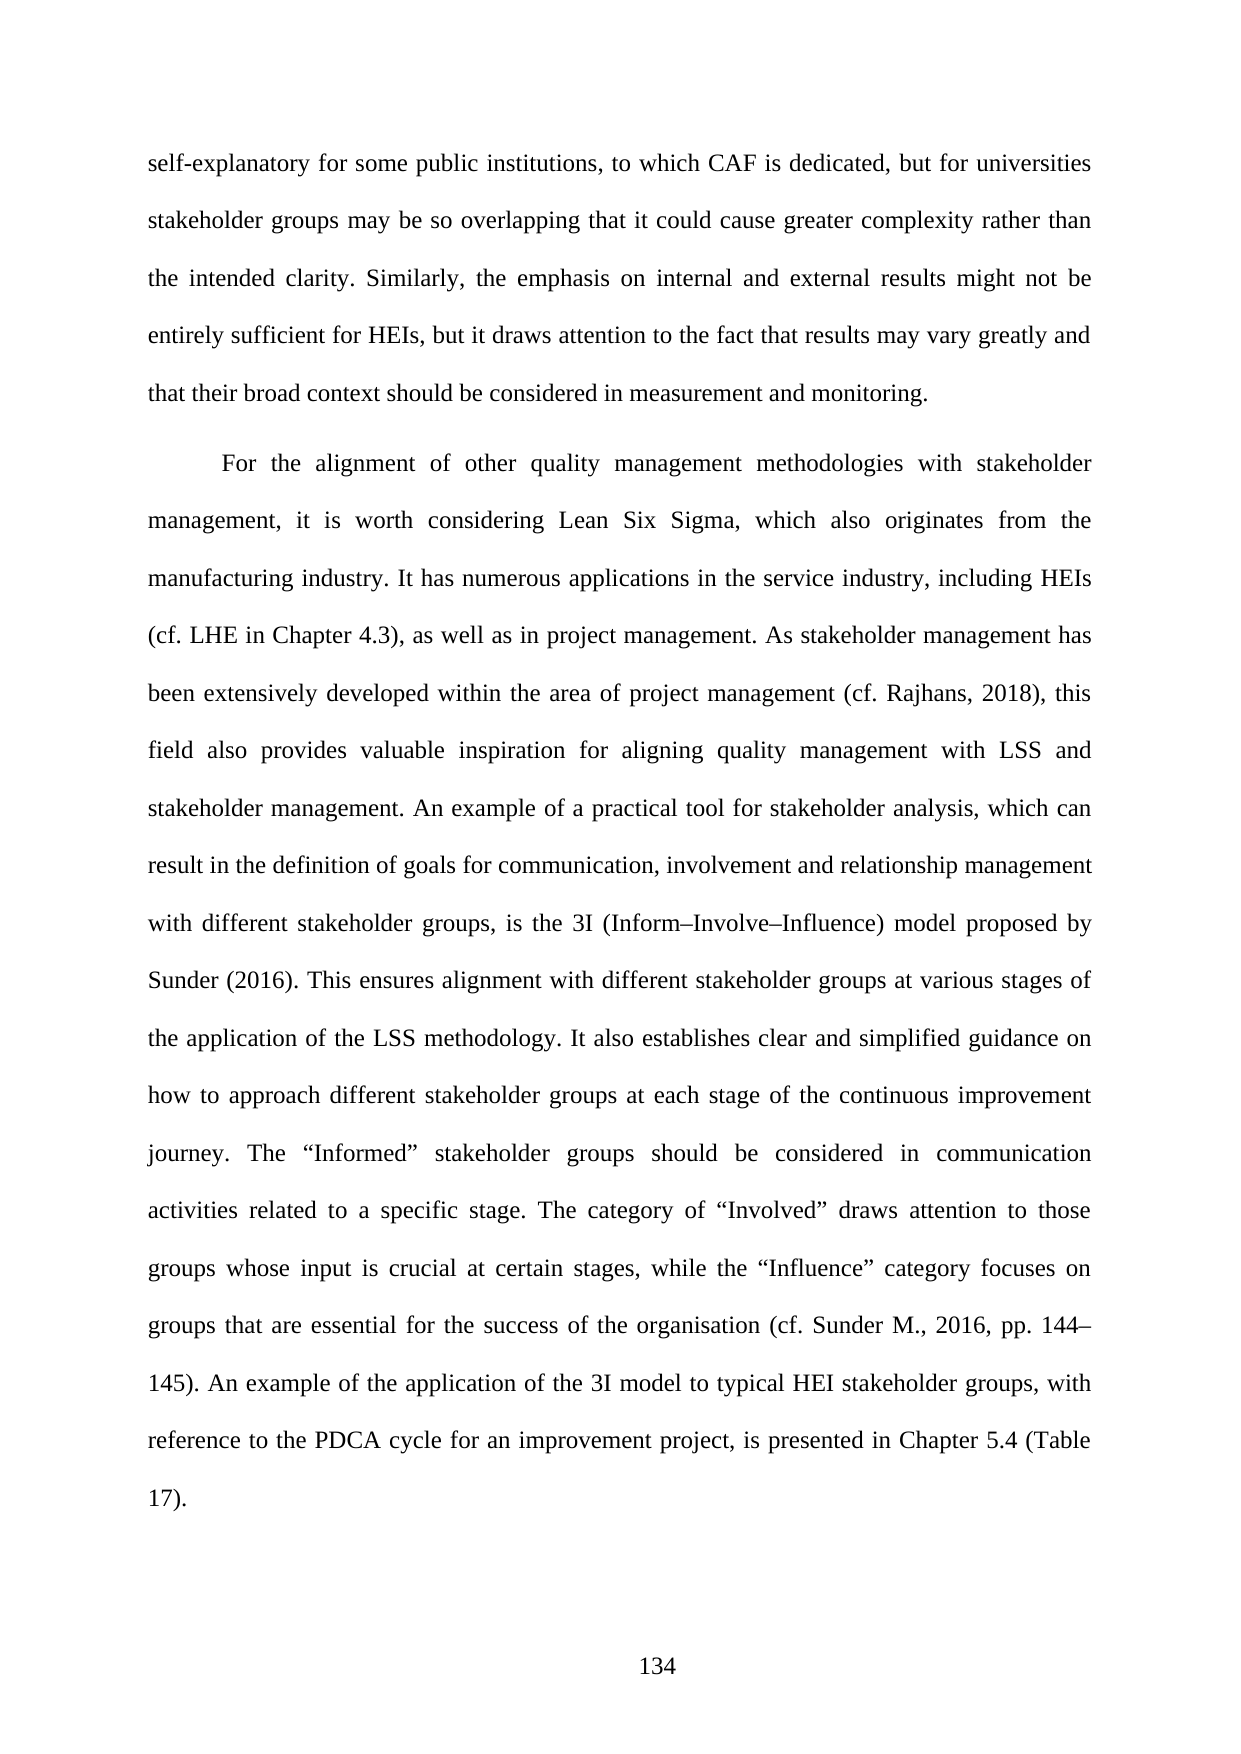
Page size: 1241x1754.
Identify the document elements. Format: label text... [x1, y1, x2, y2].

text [148, 148, 1093, 406]
text For the alignment of other quality management methodologies with stakeholder management, it is worth considering Lean Six Sigma, which also originates from the manufacturing industry. It has numerous applications in the service industry, including HEIs (cf. LHE in Chapter 4.3), as well as in project management. As stakeholder management has been extensively developed within the area of project management (cf. Rajhans, 2018), this field also provides valuable inspiration for aligning quality management with LSS and stakeholder management. An example of a practical tool for stakeholder analysis, which can result in the definition of goals for communication, involvement and relationship management with different stakeholder groups, is the 3I (Inform–Involve–Influence) model proposed by Sunder (2016). This ensures alignment with different stakeholder groups at various stages of the application of the LSS methodology. It also establishes clear and simplified guidance on how to approach different stakeholder groups at each stage of the continuous improvement journey. The “Informed” stakeholder groups should be considered in communication activities related to a specific stage. The category of “Involved” draws attention to those groups whose input is crucial at certain stages, while the “Influence” category focuses on groups that are essential for the success of the organisation (cf. Sunder M., 2016, pp. 144–145). An example of the application of the 3I model to typical HEI stakeholder groups, with reference to the PDCA cycle for an improvement project, is presented in Chapter 5.4 (Table 17). [148, 448, 1093, 1511]
